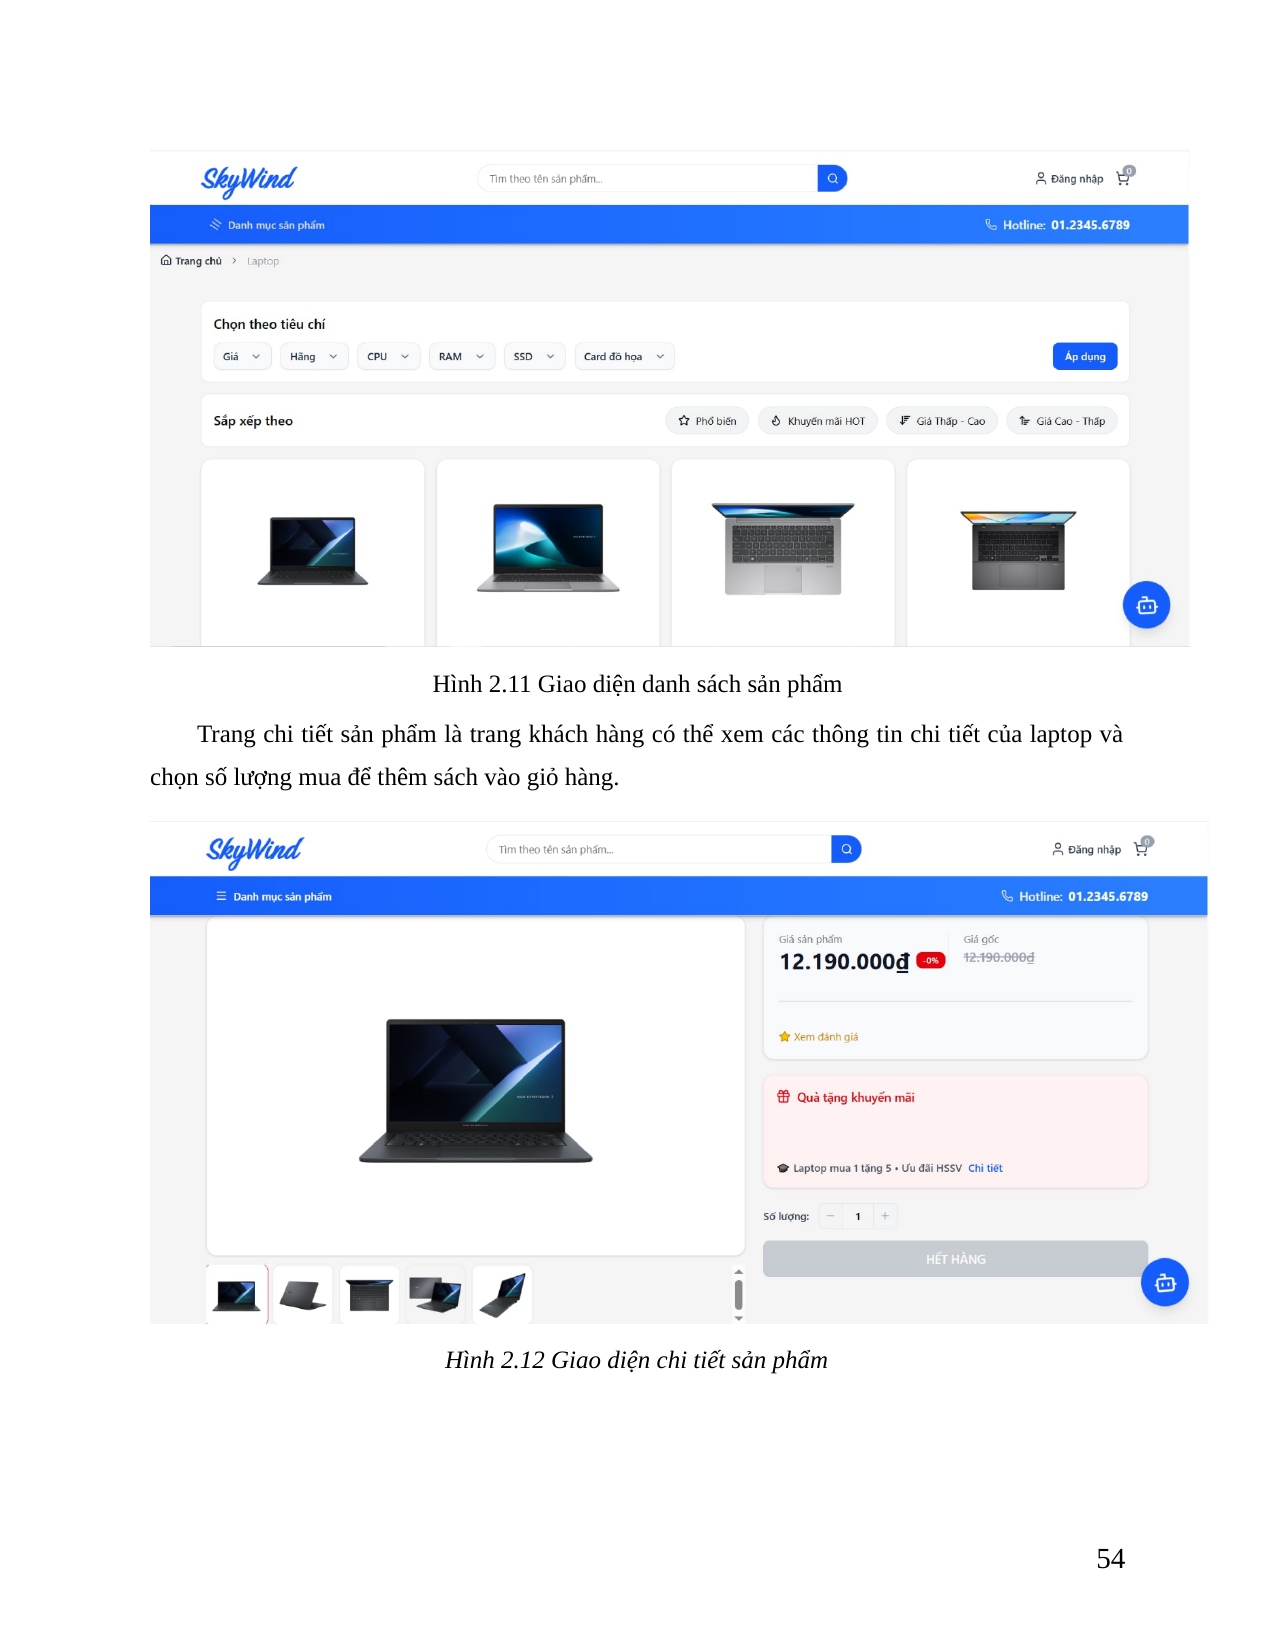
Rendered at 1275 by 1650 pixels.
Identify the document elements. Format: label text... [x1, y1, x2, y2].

picture [150, 150, 1191, 647]
text Trang chi tiết sản phẩm là trang khách hàng có thể xem các thông tin chi tiết của laptop và chọn số lượng mua để thêm sách vào giỏ hàng. [150, 719, 1125, 791]
text Hình 2.11 Giao diện danh sách sản phẩm [150, 669, 1125, 698]
text Hình 2.12 Giao diện chi tiết sản phẩm [150, 1346, 1125, 1374]
picture [150, 817, 1210, 1324]
